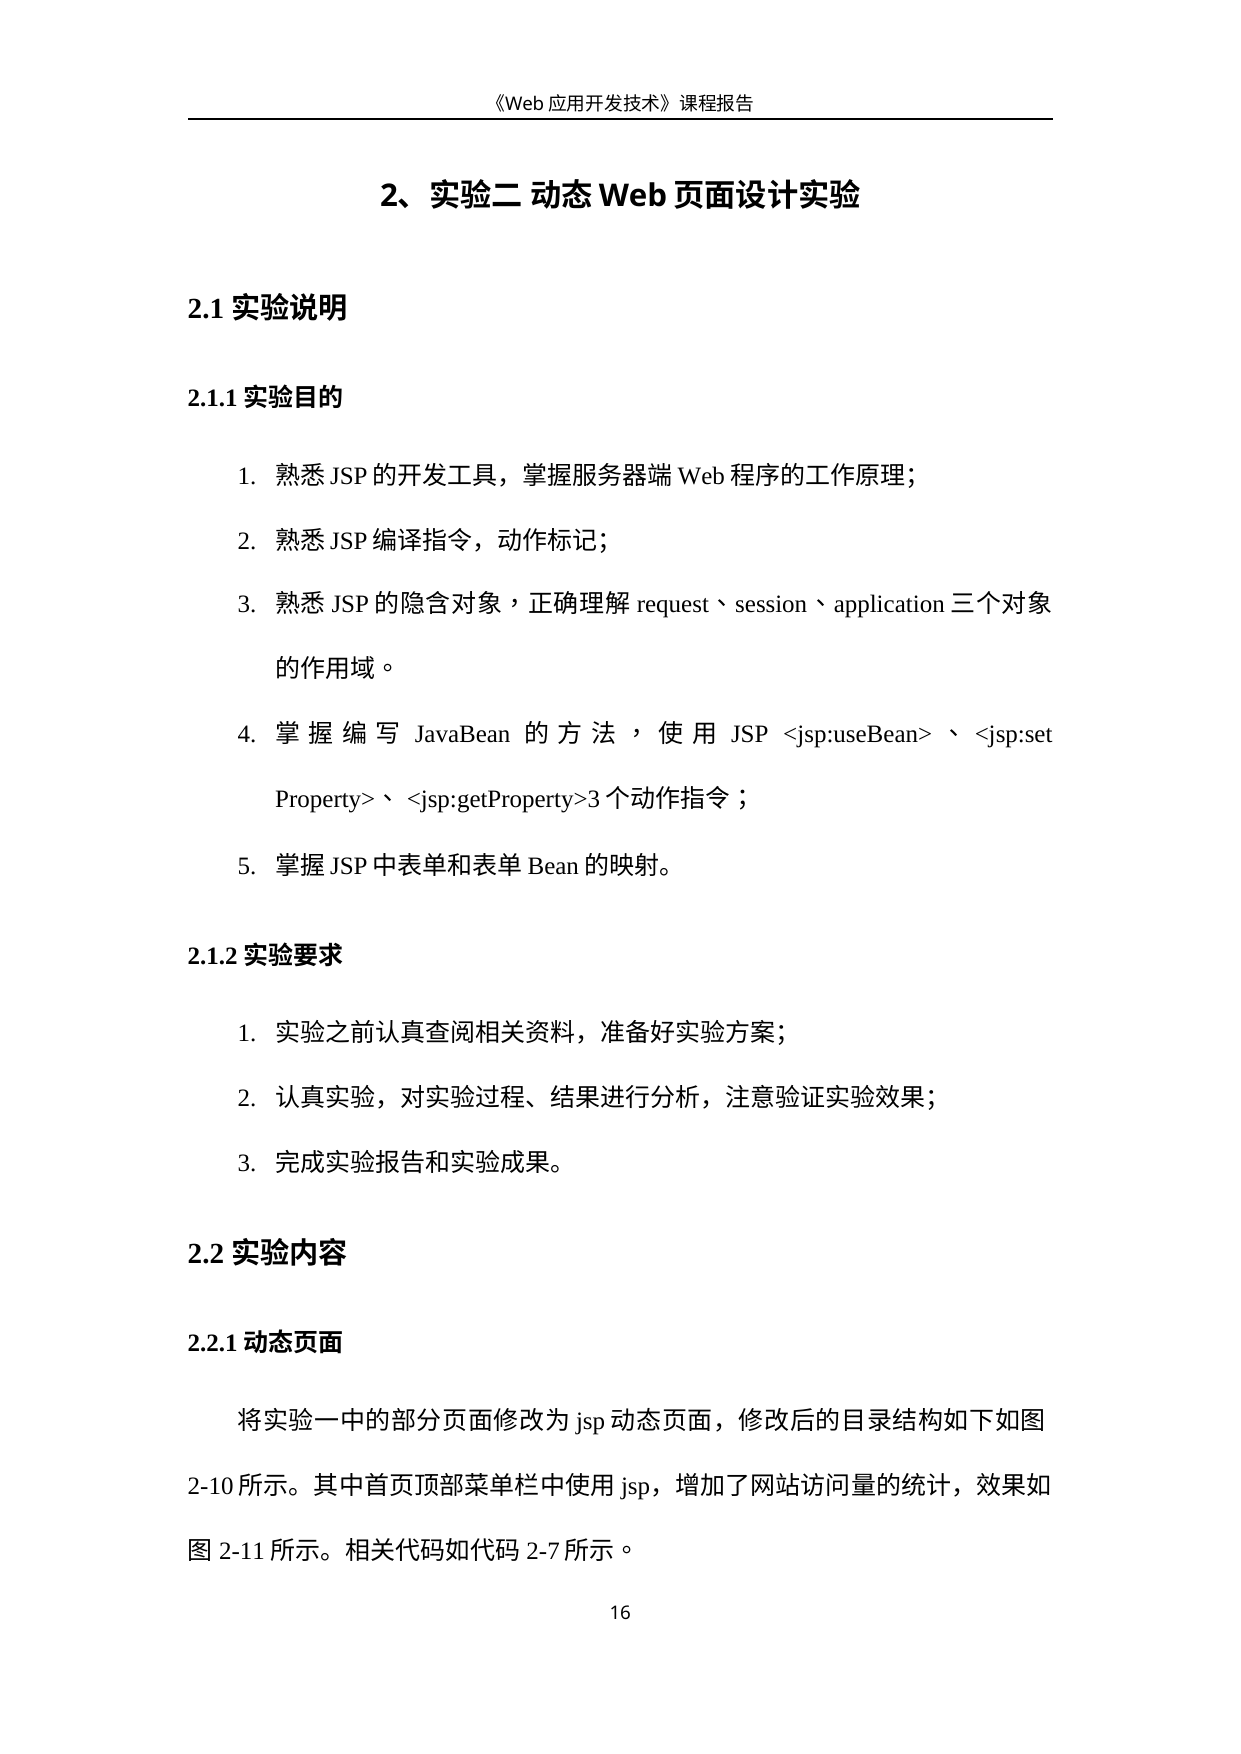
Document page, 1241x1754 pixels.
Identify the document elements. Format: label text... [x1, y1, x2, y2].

subtitle 实验目的 [187, 363, 1053, 428]
subtitle 实验要求 [187, 921, 1053, 986]
subtitle 实验内容 [187, 1218, 1053, 1283]
list 认真实验，对实验过程、结果进行分析，注意验证实验效果； [237, 1063, 1053, 1128]
list 熟悉JSP编译指令，动作标记； [237, 506, 1053, 571]
list 熟悉JSP的隐含对象，正确理解request、session、application三个对象的作用域。 [237, 571, 1053, 701]
list 完成实验报告和实验成果。 [237, 1128, 1053, 1193]
subtitle 实验二 动态Web页面设计实验 [187, 161, 1053, 226]
list 掌握编写JavaBean的方法，使用JSP <jsp:useBean>、<jsp:set Property>、 <jsp:getProperty>3个动作指令； [237, 701, 1053, 831]
list 熟悉JSP的开发工具，掌握服务器端Web程序的工作原理； [237, 441, 1053, 506]
subtitle 实验说明 [187, 273, 1053, 338]
list 掌握JSP中表单和表单Bean的映射。 [237, 831, 1053, 896]
list 实验之前认真查阅相关资料，准备好实验方案； [237, 998, 1053, 1063]
subtitle 动态页面 [187, 1308, 1053, 1373]
